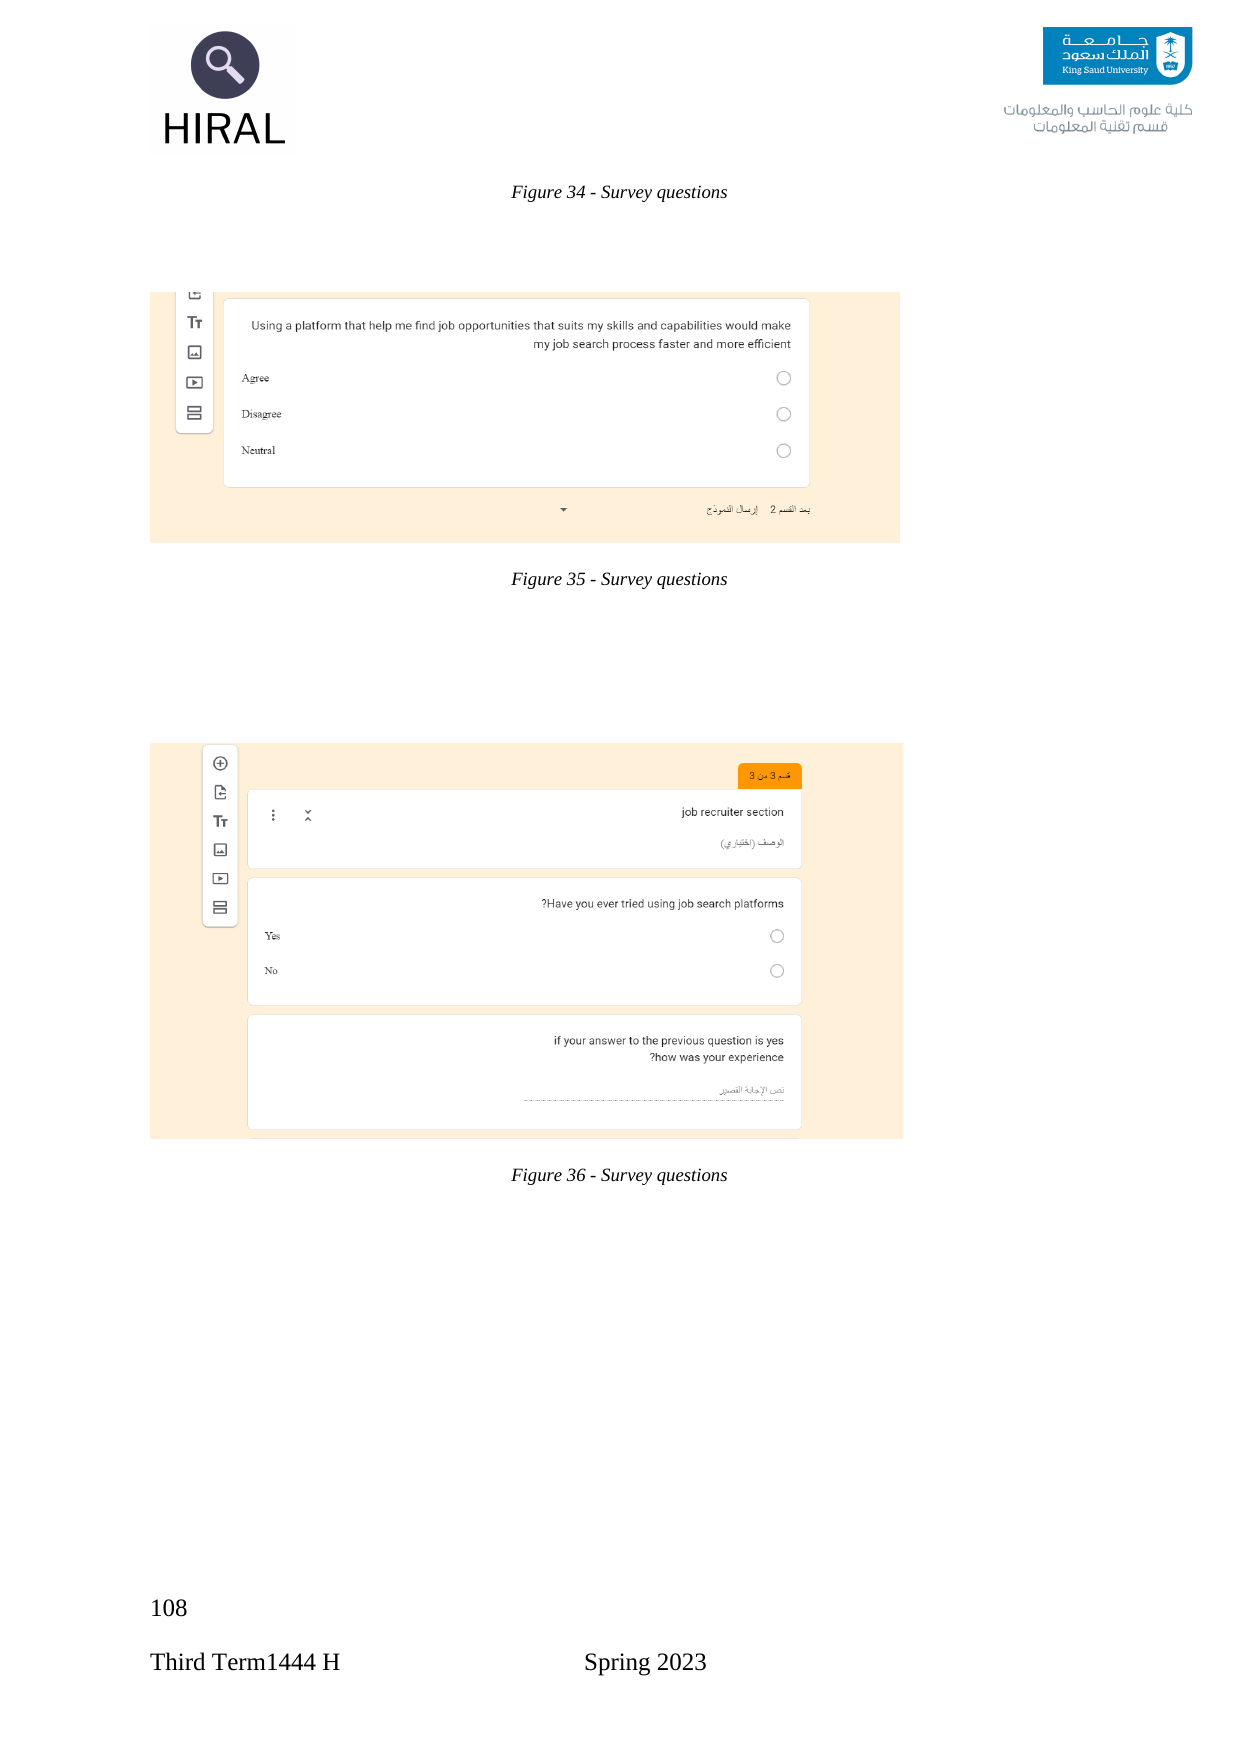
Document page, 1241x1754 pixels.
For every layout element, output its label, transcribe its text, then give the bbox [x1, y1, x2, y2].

picture [972, 7, 1198, 143]
picture [150, 23, 296, 154]
picture [150, 743, 904, 1139]
picture [150, 292, 901, 543]
